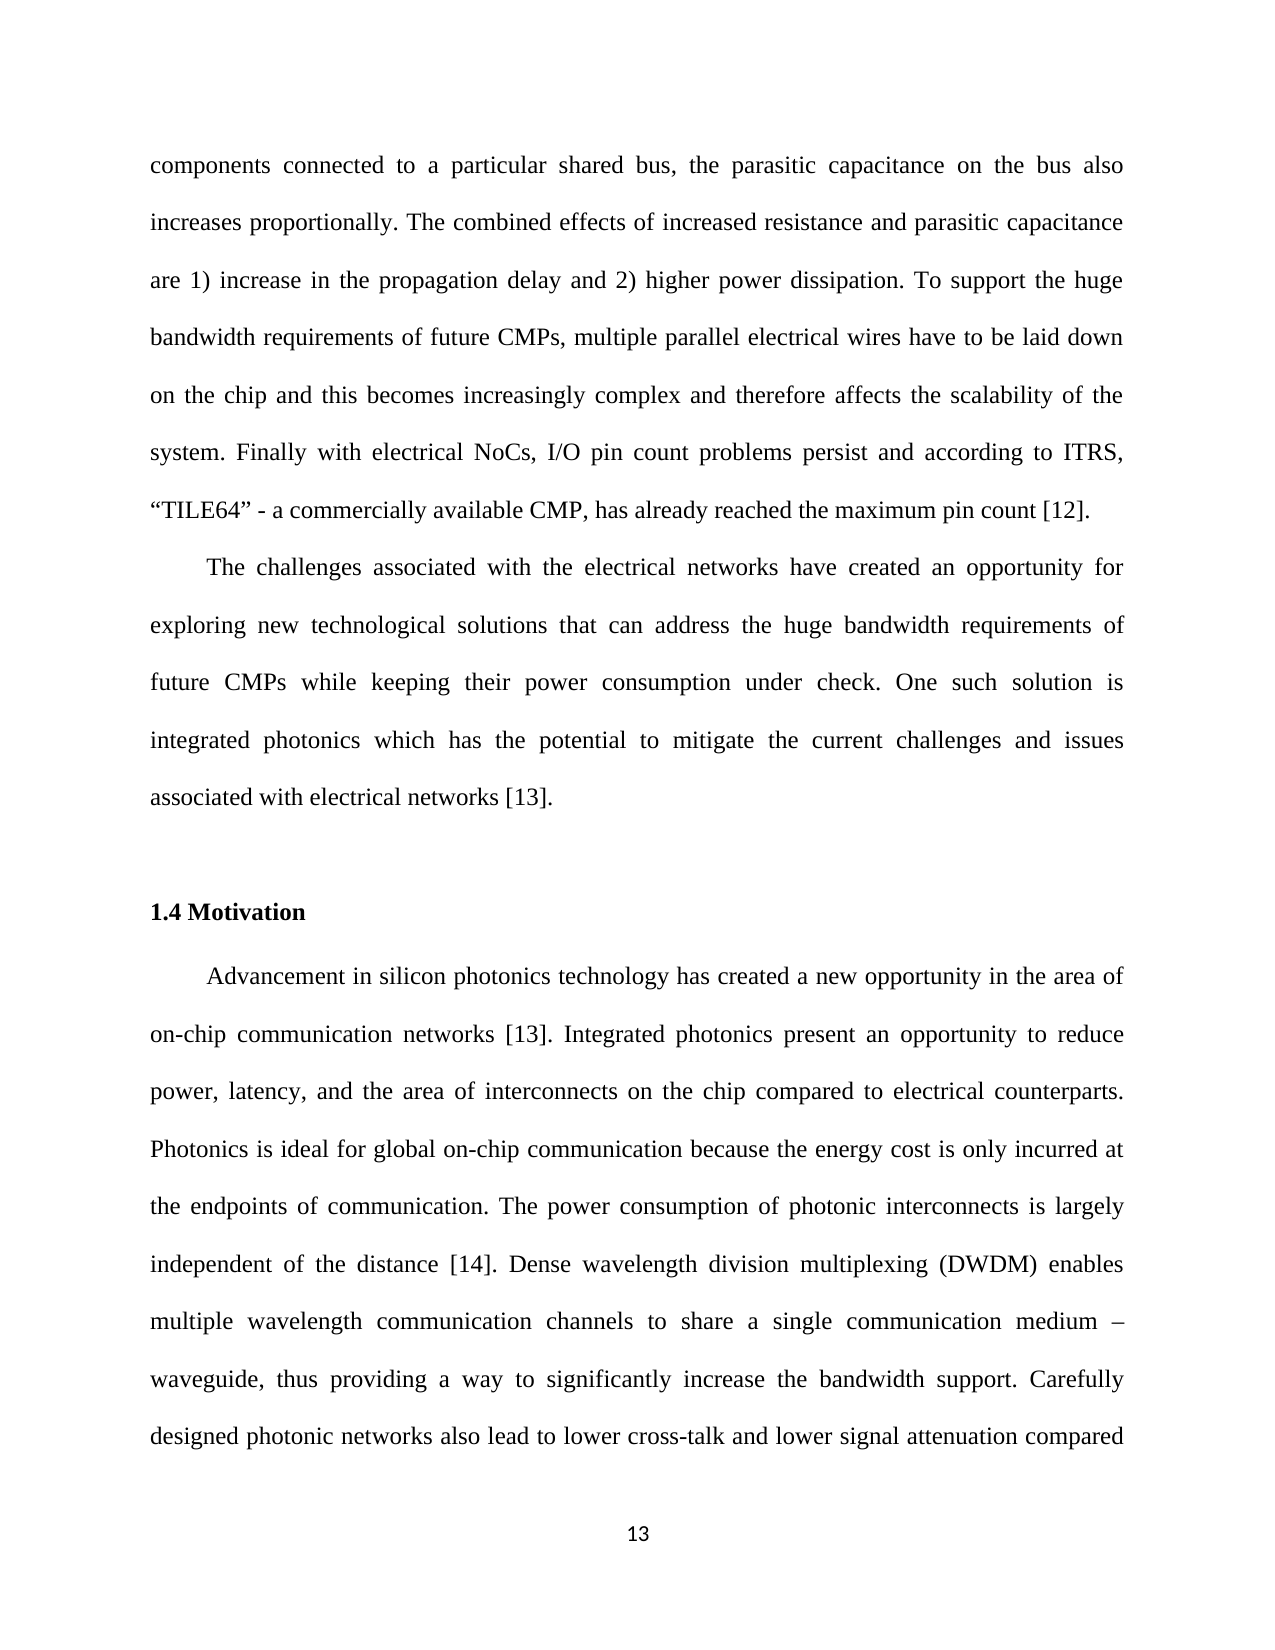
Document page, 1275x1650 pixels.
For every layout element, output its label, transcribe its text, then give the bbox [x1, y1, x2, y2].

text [150, 961, 1125, 1450]
text 1.4 Motivation [150, 897, 1125, 926]
text The challenges associated with the electrical networks have created an opportunity for exploring new technological solutions that can address the huge bandwidth requirements of future CMPs while keeping their power consumption under check. One such solution is integrated photonics which has the potential to mitigate the current challenges and issues associated with electrical networks [13]. [150, 552, 1125, 811]
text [150, 150, 1125, 524]
